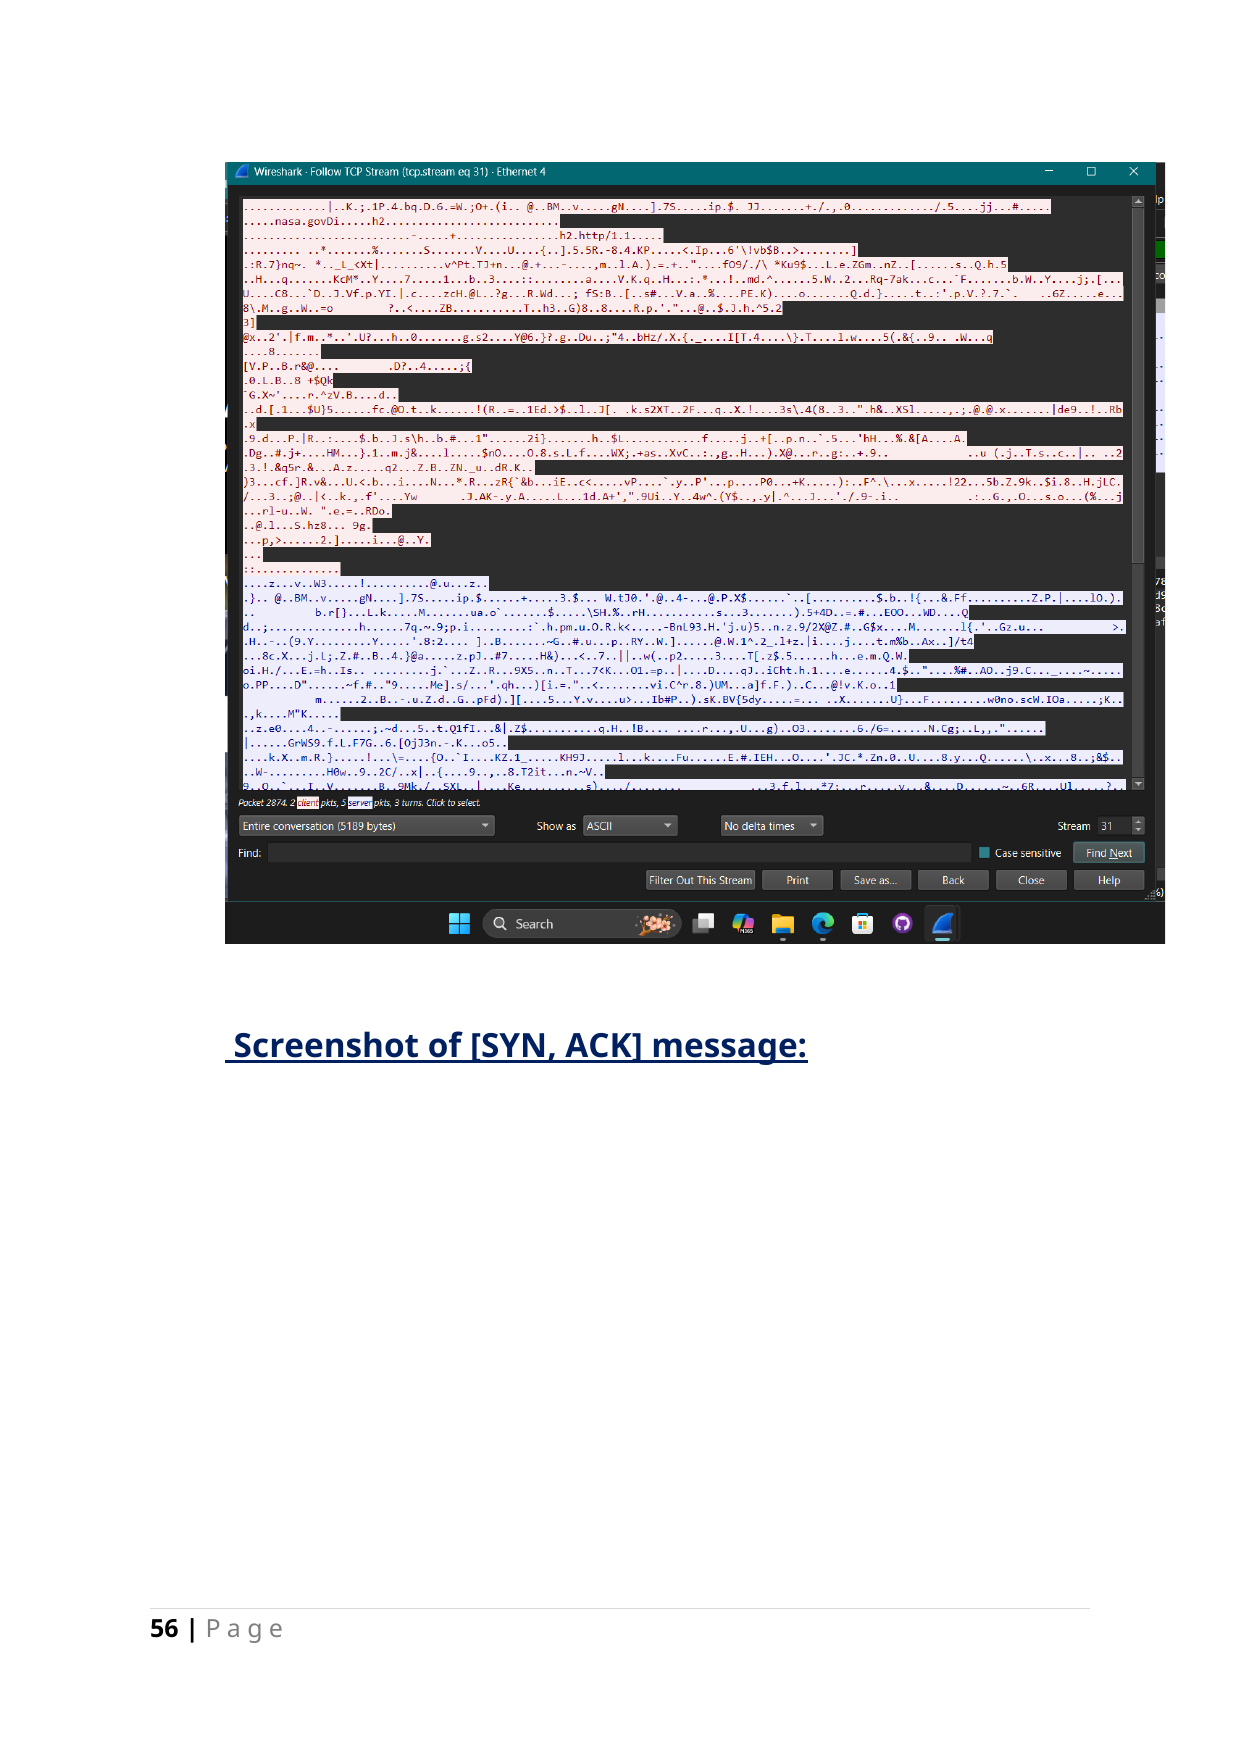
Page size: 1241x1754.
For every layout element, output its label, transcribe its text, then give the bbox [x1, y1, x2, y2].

list Screenshot of [SYN, ACK] message: [225, 1022, 1090, 1067]
picture [225, 162, 1166, 944]
